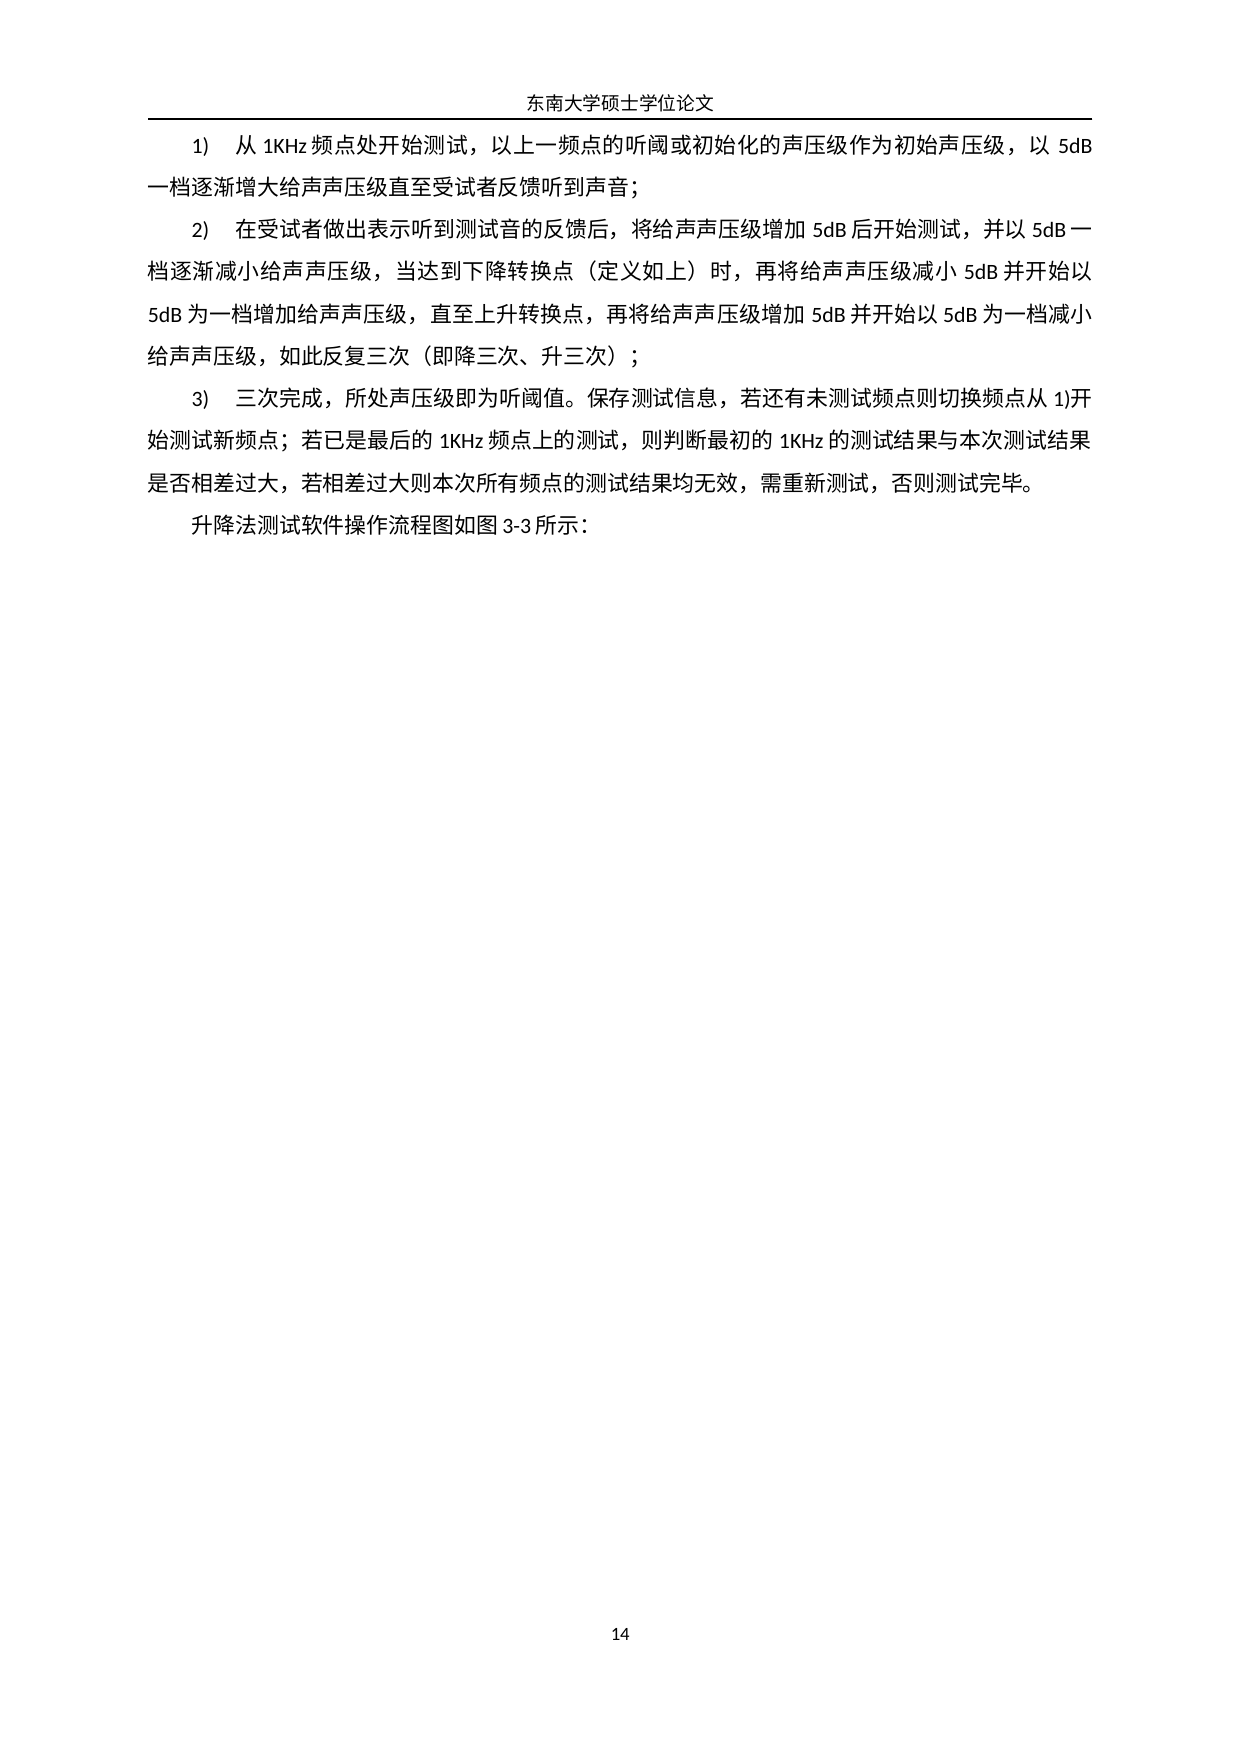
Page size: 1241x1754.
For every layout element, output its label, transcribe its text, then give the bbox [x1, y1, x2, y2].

text 升降法测试软件操作流程图如图3-3所示： [148, 506, 1092, 540]
list 从1KHz频点处开始测试，以上一频点的听阈或初始化的声压级作为初始声压级，以5dB一档逐渐增大给声声压级直至受试者反馈听到声音； [148, 126, 1092, 203]
list 在受试者做出表示听到测试音的反馈后，将给声声压级增加5dB后开始测试，并以5dB一档逐渐减小给声声压级，当达到下降转换点（定义如上）时，再将给声声压级减小5dB并开始以5dB为一档增加给声声压级，直至上升转换点，再将给声声压级增加5dB并开始以5dB为一档减小给声声压级，如此反复三次（即降三次、升三次）； [148, 211, 1092, 372]
list 三次完成，所处声压级即为听阈值。保存测试信息，若还有未测试频点则切换频点从1)开始测试新频点；若已是最后的1KHz频点上的测试，则判断最初的1KHz的测试结果与本次测试结果是否相差过大，若相差过大则本次所有频点的测试结果均无效，需重新测试，否则测试完毕。 [148, 380, 1092, 498]
